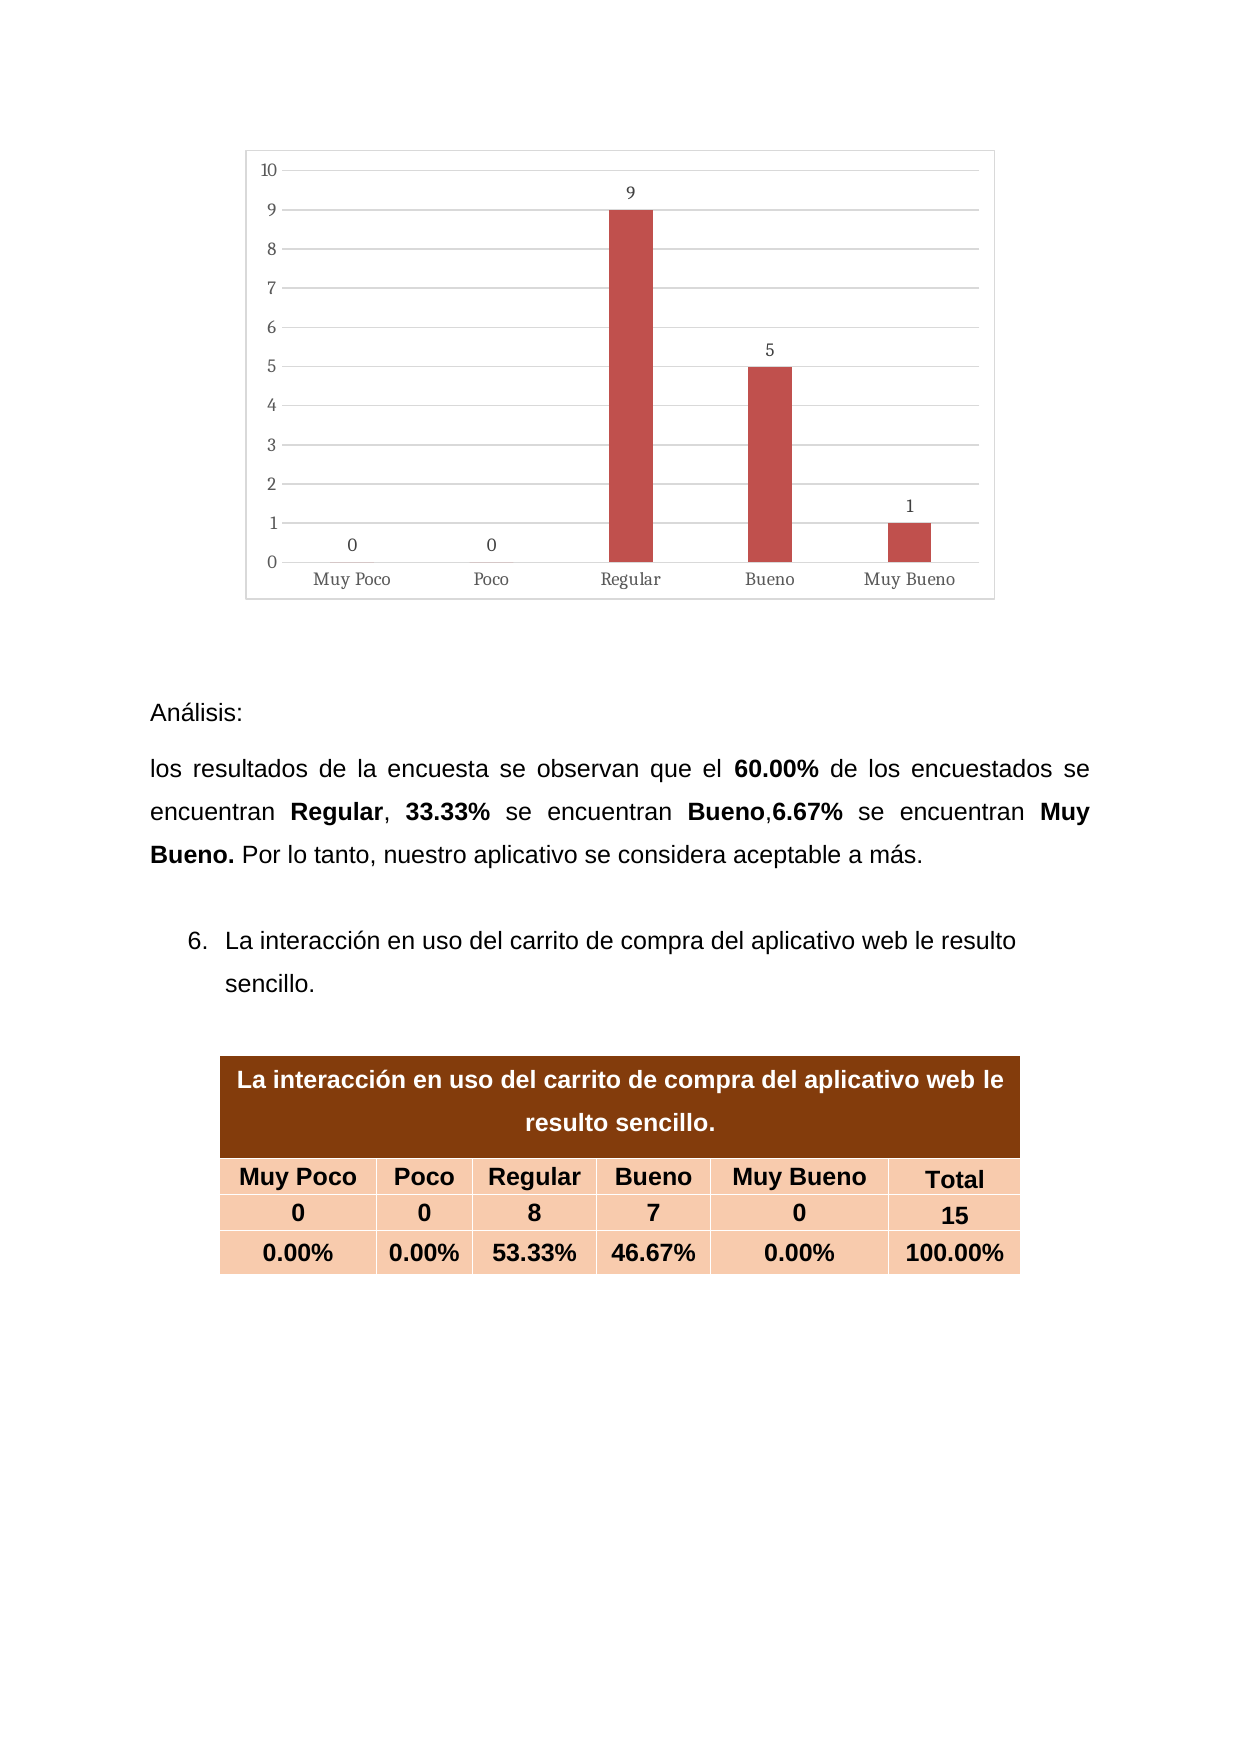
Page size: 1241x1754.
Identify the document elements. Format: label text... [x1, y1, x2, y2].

table_cell Regular [473, 1159, 596, 1194]
table_cell 100.00% [889, 1231, 1020, 1274]
list La interacción en uso del carrito de compra del aplicativo web le resulto sencillo. [187, 926, 1090, 998]
table_cell 0 [377, 1195, 472, 1230]
table_cell Muy Bueno [711, 1159, 888, 1194]
table_cell 8 [473, 1195, 596, 1230]
table_cell 0 [220, 1195, 376, 1230]
table_cell 15 [889, 1195, 1020, 1230]
table_cell 0.00% [711, 1231, 888, 1274]
table_cell Bueno [597, 1159, 710, 1194]
table_cell 53.33% [473, 1231, 596, 1274]
table_cell 7 [597, 1195, 710, 1230]
table_cell 0 [711, 1195, 888, 1230]
subtitle Análisis: [150, 698, 1090, 727]
text los resultados de la encuesta se observan que el 60.00% de los encuestados se encuentran Regular, 33.33% se encuentran Bueno,6.67% se encuentran Muy Bueno. Por lo tanto, nuestro aplicativo se considera aceptable a más. [150, 753, 1090, 868]
table_cell Muy Poco [220, 1159, 376, 1194]
table_cell 0.00% [377, 1231, 472, 1274]
table_cell Total [889, 1159, 1020, 1194]
table_cell Poco [377, 1159, 472, 1194]
table_cell 46.67% [597, 1231, 710, 1274]
table_header La interacción en uso del carrito de compra del aplicativo web le resulto sencillo. [220, 1056, 1020, 1158]
table_cell 0.00% [220, 1231, 376, 1274]
